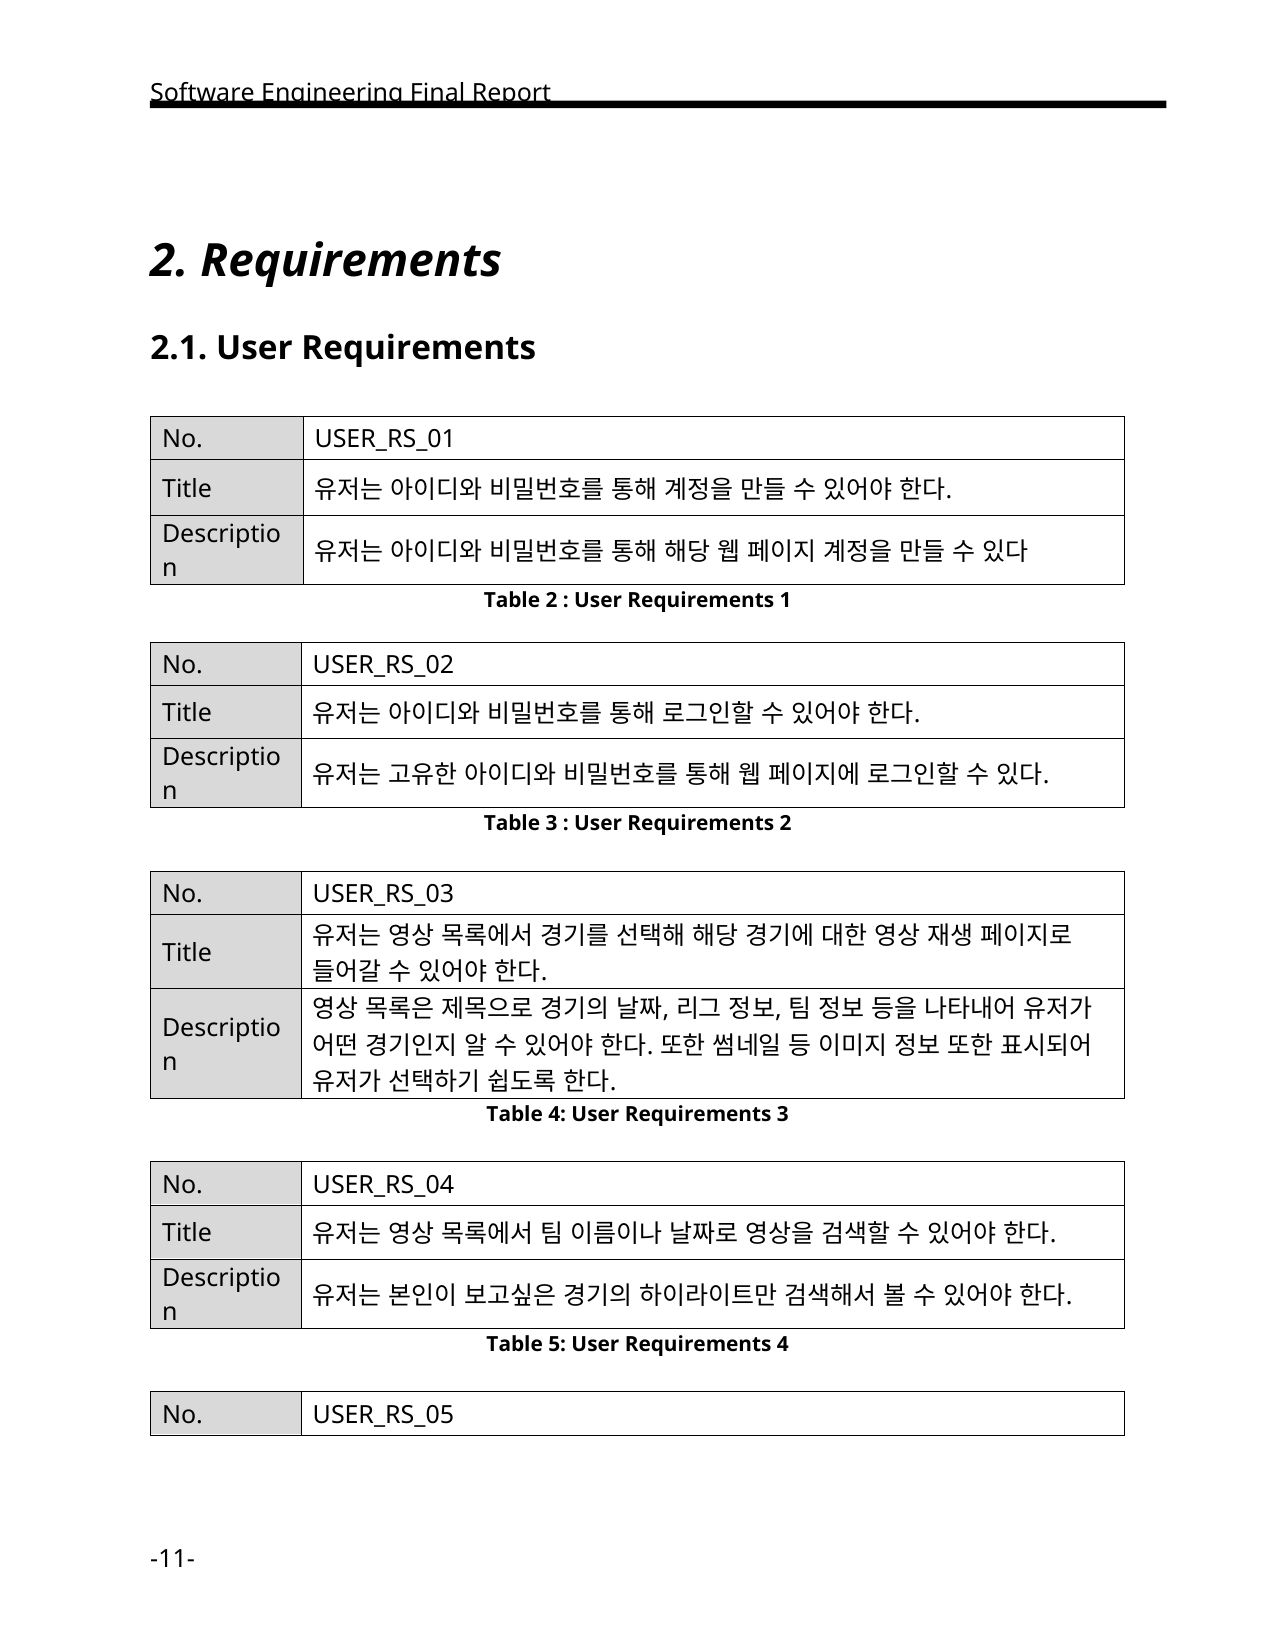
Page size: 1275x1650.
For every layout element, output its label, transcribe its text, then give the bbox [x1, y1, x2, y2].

table_cell Description [151, 1260, 301, 1328]
table_header No. [151, 1392, 301, 1434]
text Table 3 : User Requirements 2 [150, 808, 1125, 836]
table_cell 유저는 본인이 보고싶은 경기의 하이라이트만 검색해서 볼 수 있어야 한다. [302, 1260, 1124, 1328]
table_header USER_RS_01 [304, 417, 1124, 459]
table_cell 유저는 영상 목록에서 팀 이름이나 날짜로 영상을 검색할 수 있어야 한다. [302, 1206, 1124, 1258]
subtitle 2. Requirements [150, 227, 1125, 289]
table_cell Title [151, 686, 301, 738]
table_cell Description [151, 516, 303, 584]
subtitle 2.1. User Requirements [150, 324, 536, 369]
table_cell Title [151, 460, 303, 515]
table_header No. [151, 872, 301, 914]
table_header USER_RS_03 [302, 872, 1124, 914]
table_header USER_RS_02 [302, 643, 1124, 685]
text Table 5: User Requirements 4 [150, 1329, 1125, 1357]
table_cell 유저는 아이디와 비밀번호를 통해 계정을 만들 수 있어야 한다. [304, 460, 1124, 515]
table_cell 유저는 아이디와 비밀번호를 통해 로그인할 수 있어야 한다. [302, 686, 1124, 738]
table_cell 유저는 영상 목록에서 경기를 선택해 해당 경기에 대한 영상 재생 페이지로 들어갈 수 있어야 한다. [302, 915, 1124, 988]
table_cell 유저는 고유한 아이디와 비밀번호를 통해 웹 페이지에 로그인할 수 있다. [302, 739, 1124, 807]
table_header No. [151, 417, 303, 459]
table_cell 유저는 아이디와 비밀번호를 통해 해당 웹 페이지 계정을 만들 수 있다 [304, 516, 1124, 584]
table_cell Title [151, 1206, 301, 1258]
text Table 2 : User Requirements 1 [150, 585, 1125, 613]
table_cell 영상 목록은 제목으로 경기의 날짜, 리그 정보, 팀 정보 등을 나타내어 유저가 어떤 경기인지 알 수 있어야 한다. 또한 썸네일 등 이미지 정보 또한 표시되어 유저가 선택하기 쉽도록 한다. [302, 989, 1124, 1098]
text Table 4: User Requirements 3 [150, 1099, 1125, 1127]
table_cell Title [151, 915, 301, 988]
table_header USER_RS_05 [302, 1392, 1124, 1434]
table_header No. [151, 643, 301, 685]
table_header USER_RS_04 [302, 1162, 1124, 1204]
table_cell Description [151, 739, 301, 807]
table_cell Description [151, 989, 301, 1098]
table_header No. [151, 1162, 301, 1204]
